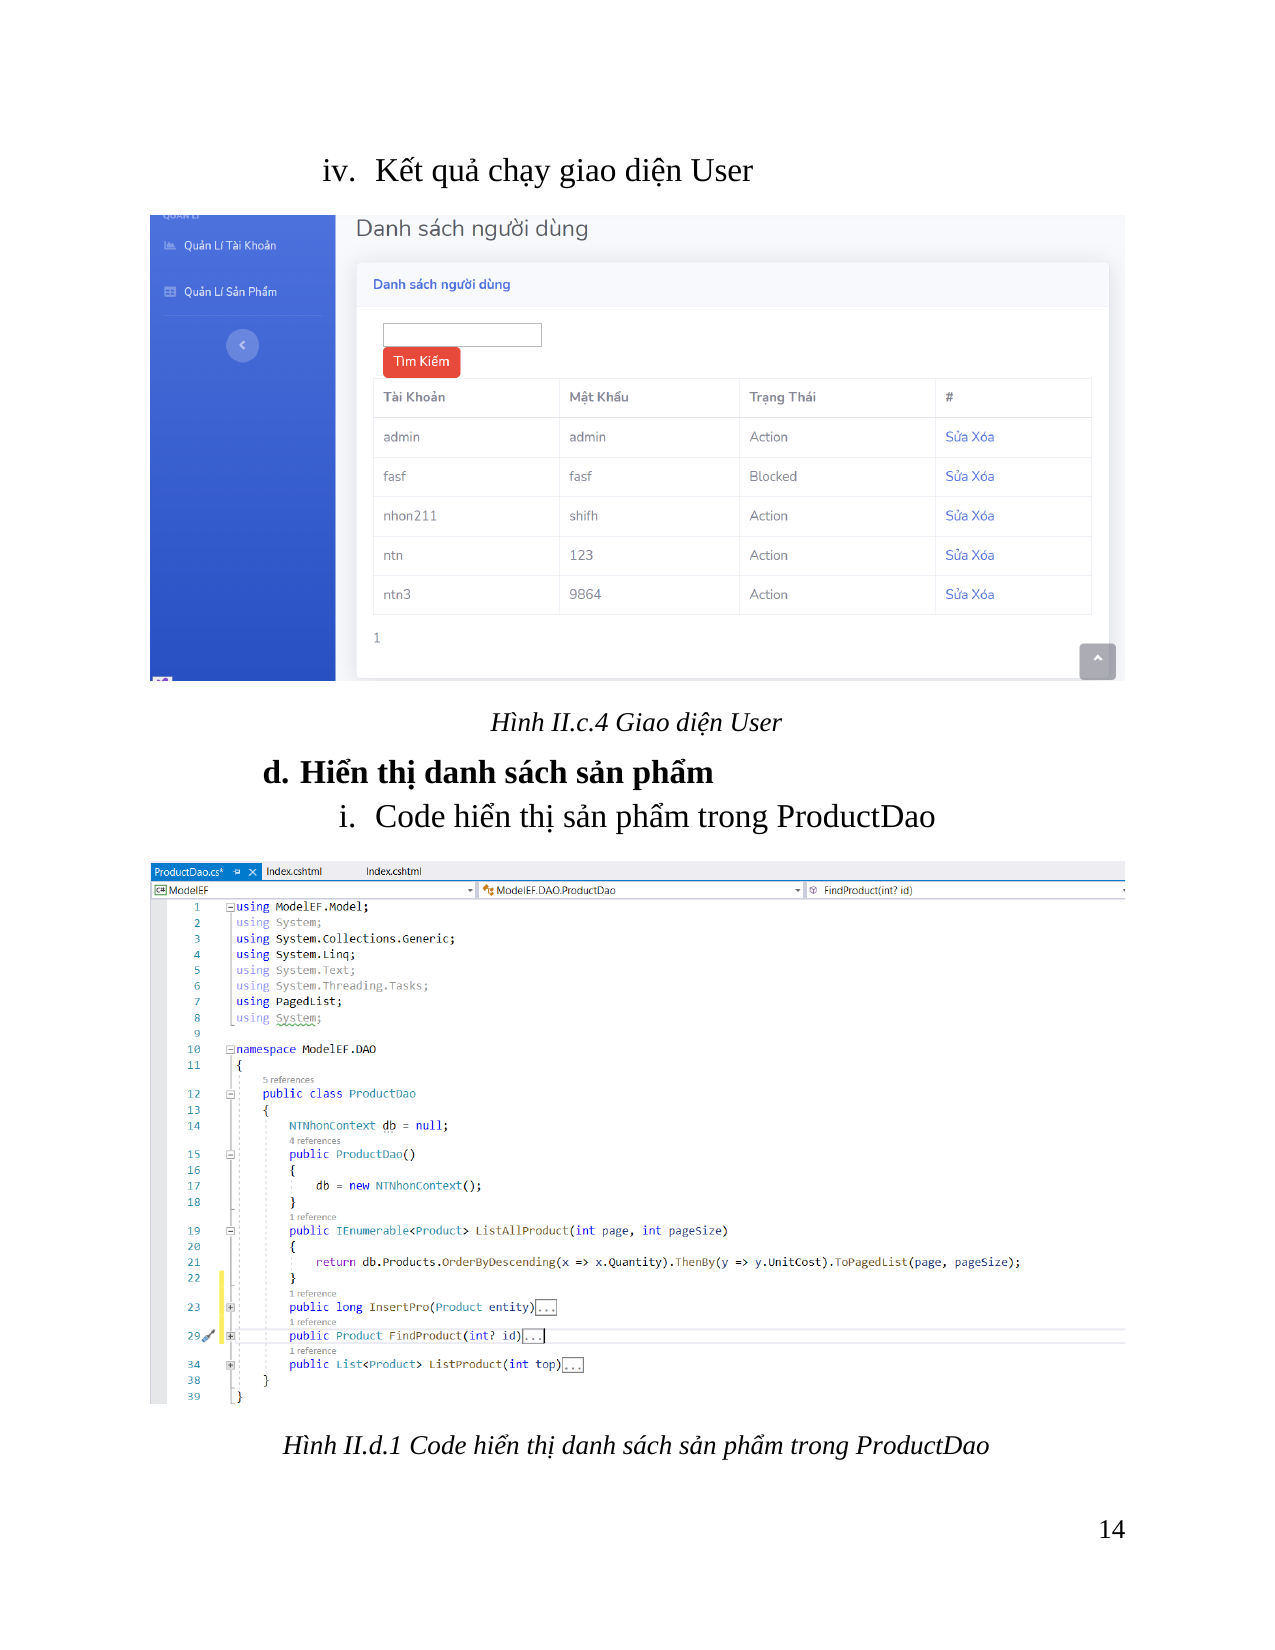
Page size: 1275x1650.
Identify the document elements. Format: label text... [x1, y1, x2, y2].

list Hiển thị danh sách sản phẩm [262, 752, 1125, 791]
text Hình II.c.4 Giao diện User [150, 706, 1125, 737]
list Code hiển thị sản phẩm trong ProductDao [356, 796, 1125, 835]
text Hình II.d.1 Code hiển thị danh sách sản phẩm trong ProductDao [150, 1429, 1125, 1461]
picture [150, 861, 1125, 1404]
picture [150, 215, 1125, 681]
list Kết quả chạy giao diện User [356, 150, 1125, 188]
